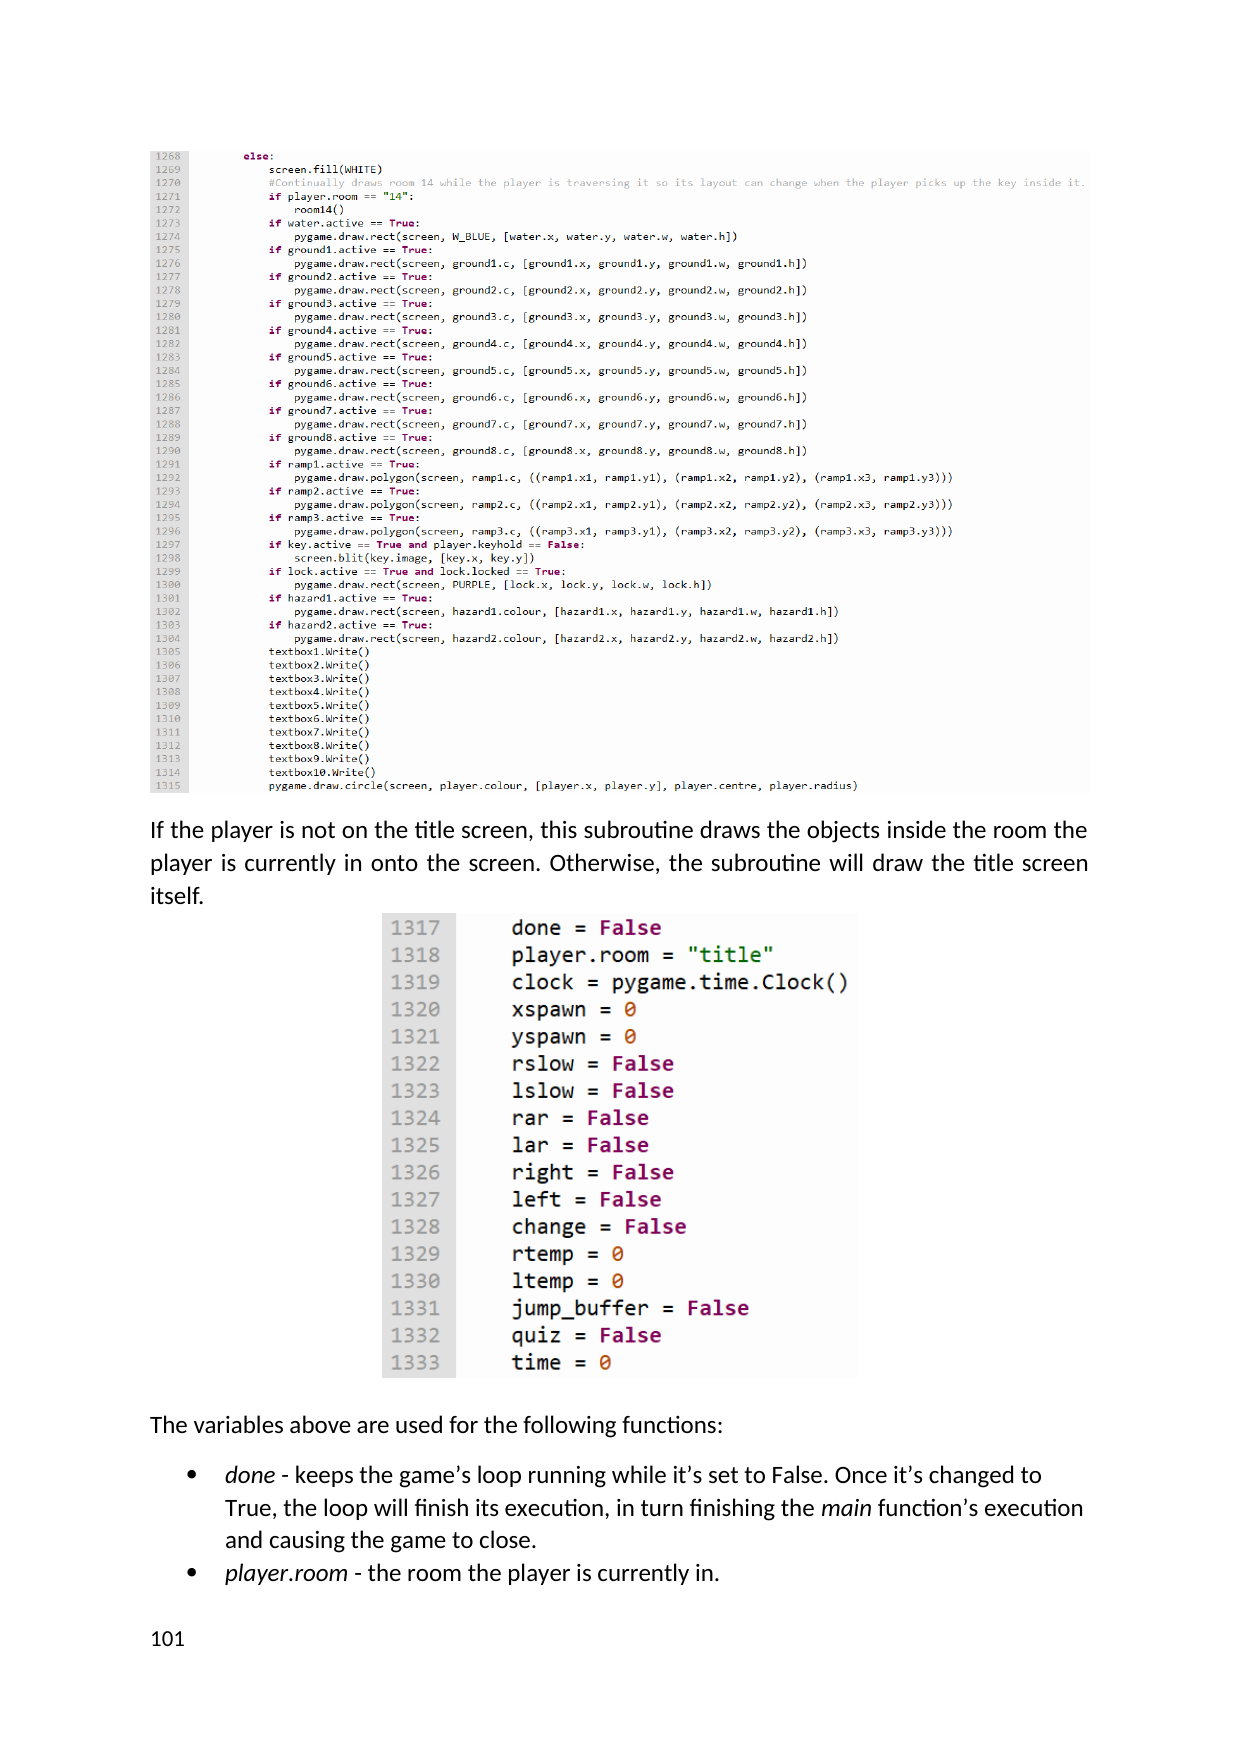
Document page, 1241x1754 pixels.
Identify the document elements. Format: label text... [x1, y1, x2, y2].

text The variables above are used for the following functions: [150, 1409, 1090, 1440]
picture [150, 151, 1091, 793]
list done - keeps the game’s loop running while it’s set to False. Once it’s changed to True, the loop will finish its execution, in turn finishing the main function’s execution and causing the game to close. [187, 1459, 1090, 1555]
picture [382, 913, 859, 1378]
text If the player is not on the title screen, this subroutine draws the objects inside the room the player is currently in onto the screen. Otherwise, the subroutine will draw the title screen itself. [150, 815, 1090, 911]
list player.room - the room the player is currently in. [187, 1558, 1090, 1588]
